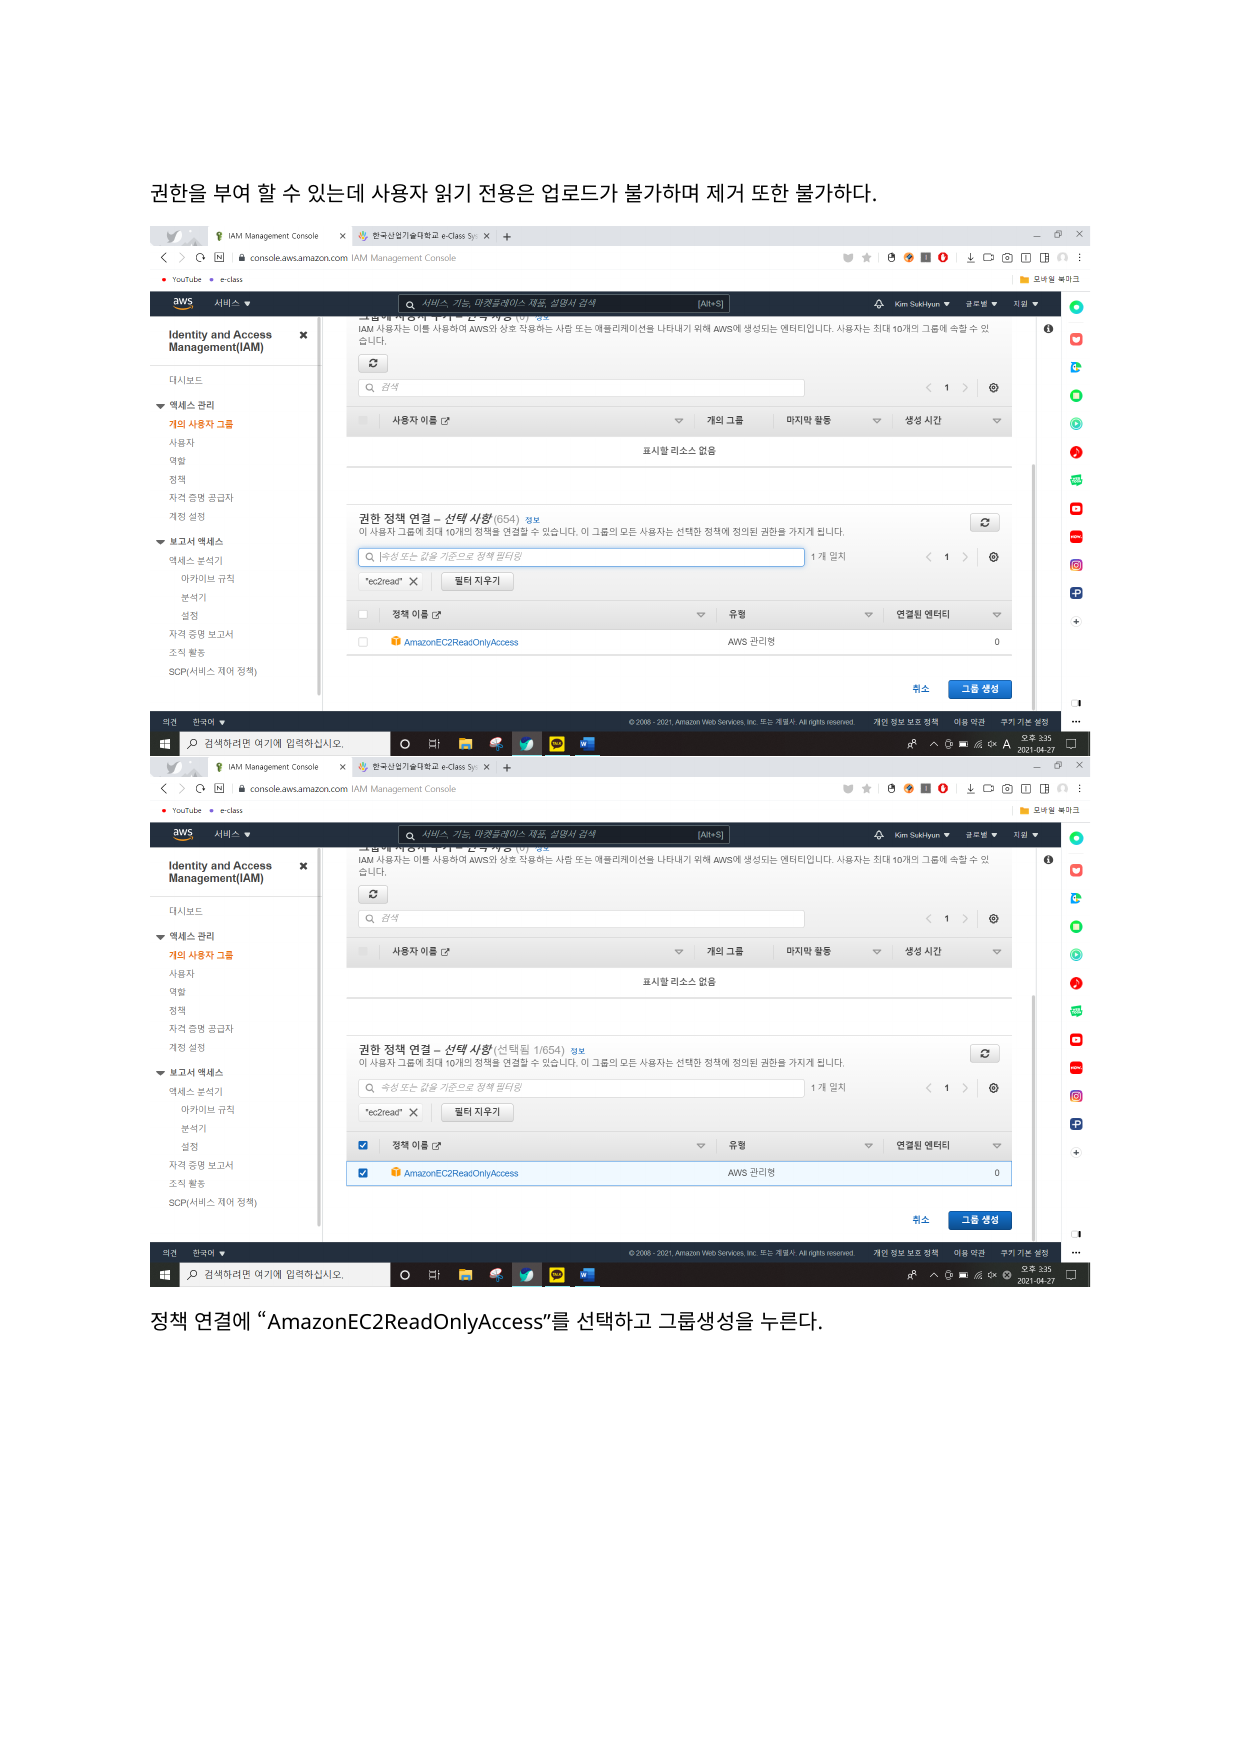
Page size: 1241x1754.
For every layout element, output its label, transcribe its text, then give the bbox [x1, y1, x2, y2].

picture [150, 226, 1091, 756]
picture [150, 757, 1091, 1287]
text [150, 177, 1090, 207]
text 정책 연결에 “AmazonEC2ReadOnlyAccess”를 선택하고 그룹생성을 누른다. [150, 1305, 1090, 1336]
